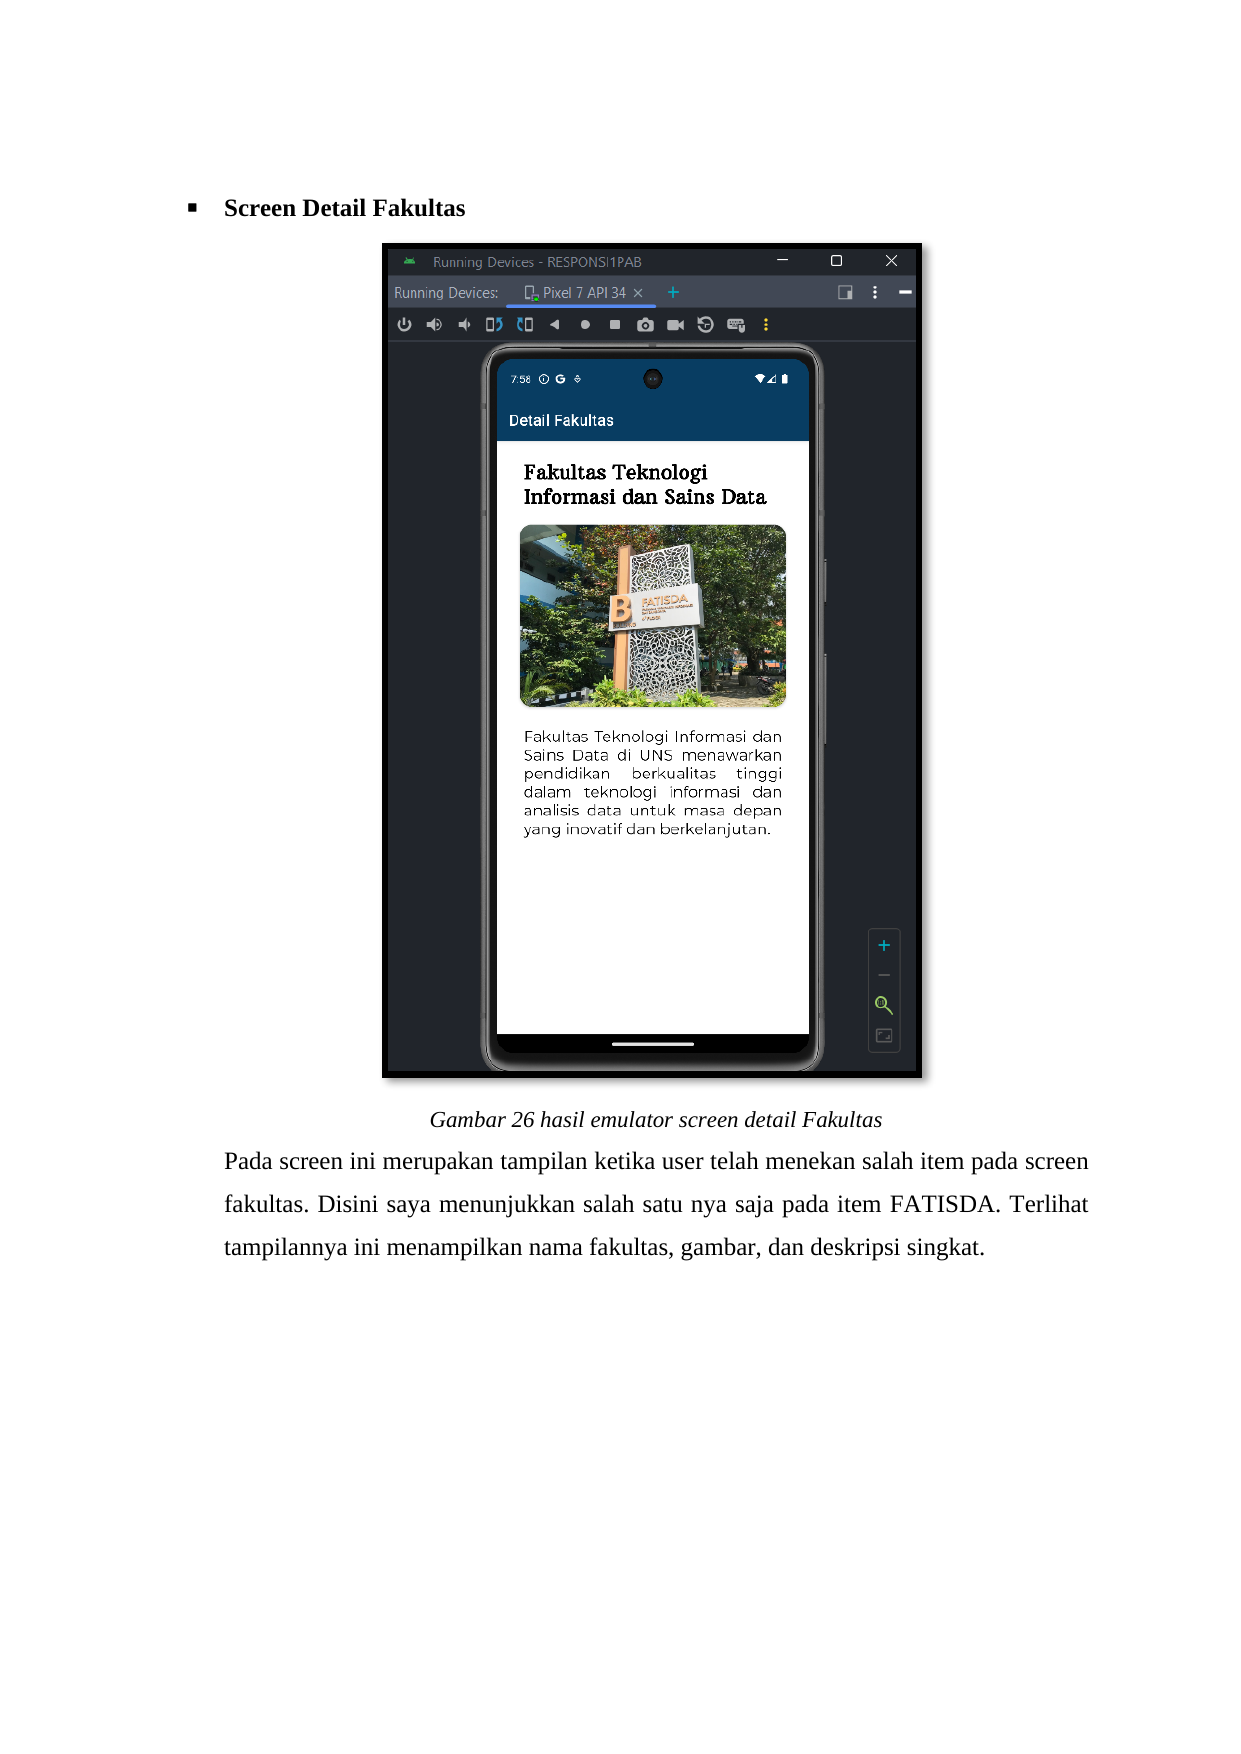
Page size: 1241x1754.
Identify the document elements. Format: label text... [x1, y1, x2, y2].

list Screen Detail Fakultas [186, 193, 1090, 222]
picture [388, 249, 916, 1071]
list Pada screen ini merupakan tampilan ketika user telah menekan salah item pada screen fakultas. Disini saya menunjukkan salah satu nya saja pada item FATISDA. Terlihat tampilannya ini menampilkan nama fakultas, gambar, dan deskripsi singkat. [224, 1146, 1090, 1261]
list Gambar 26 hasil emulator screen detail Fakultas [224, 1107, 1090, 1133]
